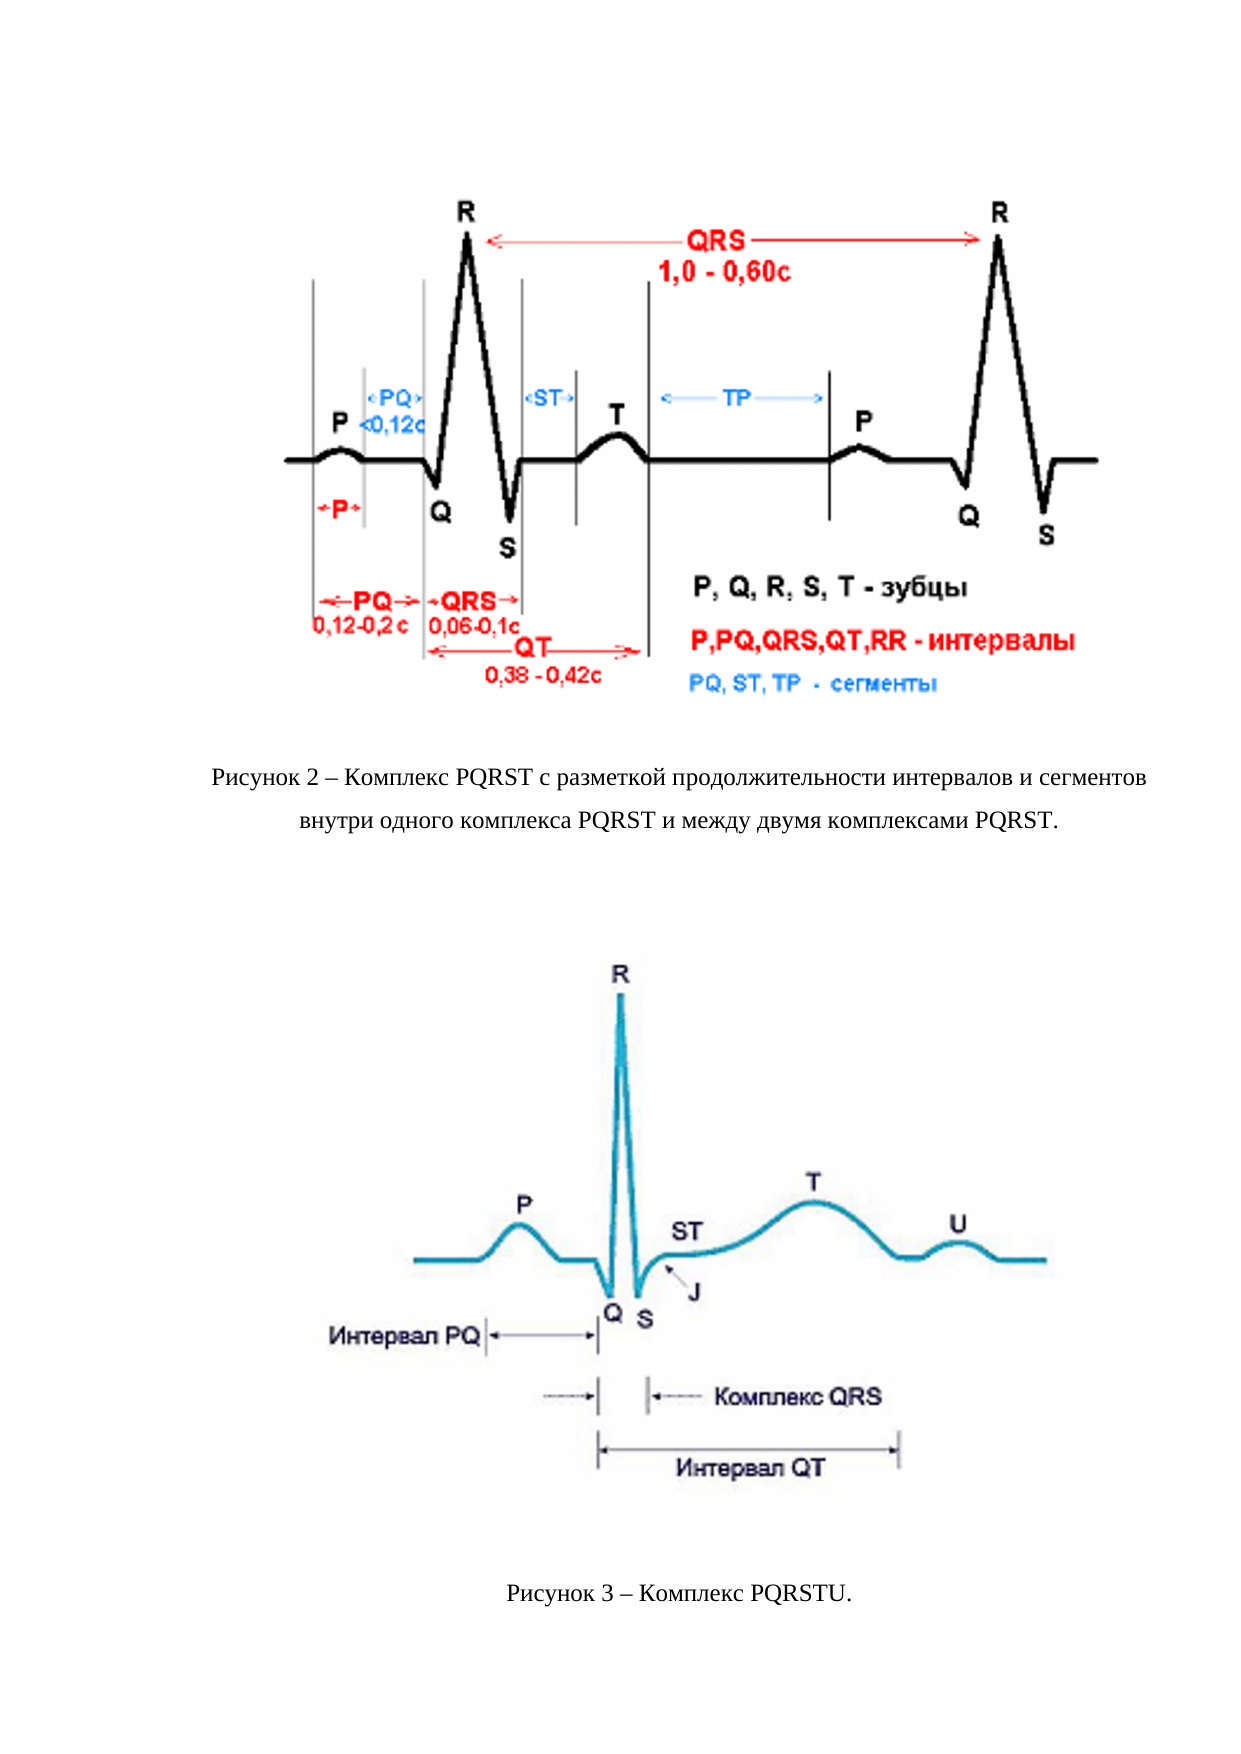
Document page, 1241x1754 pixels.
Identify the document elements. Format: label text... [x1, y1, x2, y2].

picture [246, 168, 1112, 699]
text Рисунок 3 – Комплекс PQRSTU. [177, 1578, 1181, 1607]
picture [287, 920, 1072, 1514]
text Рисунок 2 – Комплекс PQRST с разметкой продолжительности интервалов и сегментов внутри одного комплекса PQRST и между двумя комплексами PQRST. [177, 762, 1181, 834]
